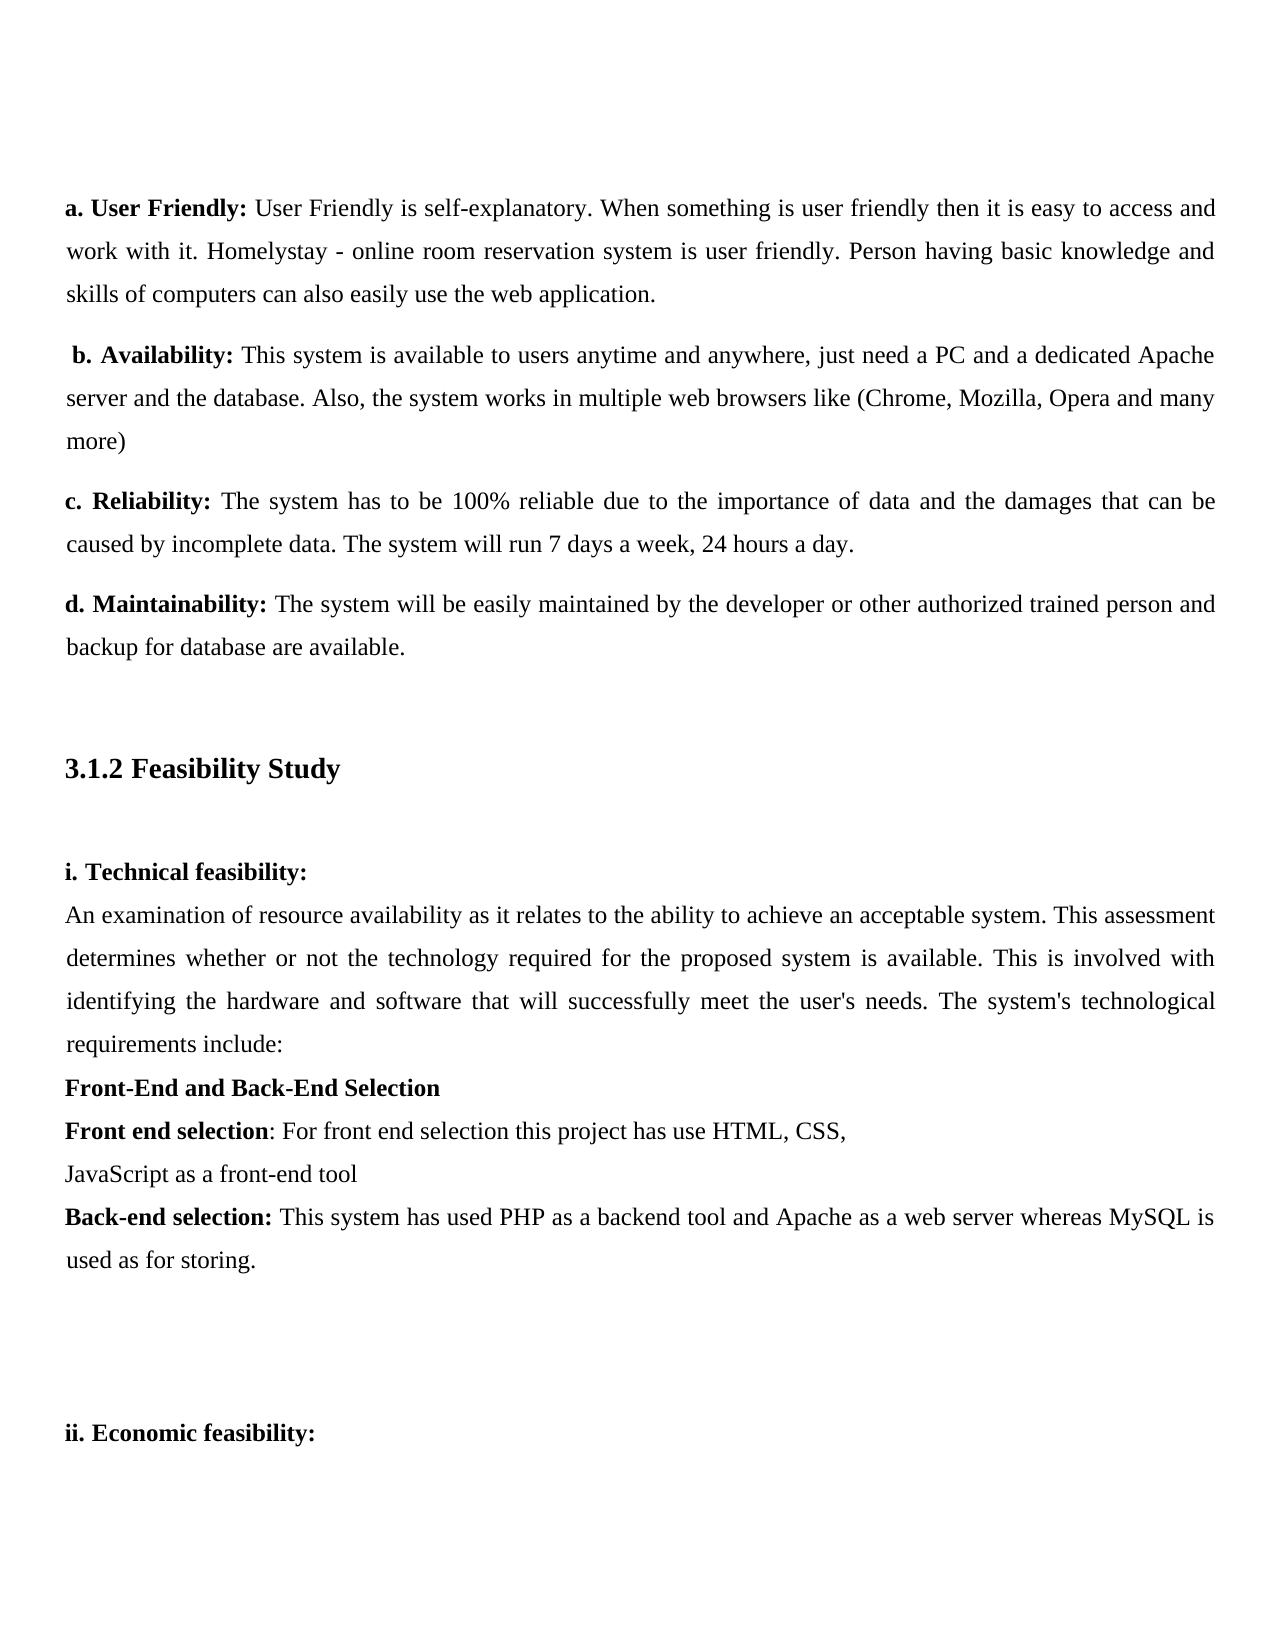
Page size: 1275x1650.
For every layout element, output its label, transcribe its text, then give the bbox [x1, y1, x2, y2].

text c. Reliability: The system has to be 100% reliable due to the importance of data and the damages that can be caused by incomplete data. The system will run 7 days a week, 24 hours a day. [64, 486, 1217, 558]
text An examination of resource availability as it relates to the ability to achieve an acceptable system. This assessment determines whether or not the technology required for the proposed system is available. This is involved with identifying the hardware and software that will successfully meet the user's needs. The system's technological requirements include: [64, 900, 1217, 1058]
text Back-end selection: This system has used PHP as a backend tool and Apache as a web server whereas MySQL is used as for storing. [64, 1202, 1217, 1274]
text i. Technical feasibility: [64, 857, 1217, 886]
text ii. Economic feasibility: [64, 1418, 1217, 1446]
text Front-End and Back-End Selection [64, 1073, 1217, 1101]
text a. User Friendly: User Friendly is self-explanatory. When something is user friendly then it is easy to access and work with it. Homelystay - online room reservation system is user friendly. Person having basic knowledge and skills of computers can also easily use the web application. [64, 193, 1217, 308]
text d. Maintainability: The system will be easily maintained by the developer or other authorized trained person and backup for database are available. [64, 589, 1217, 661]
text JavaScript as a front-end tool [64, 1159, 1217, 1188]
text b. Availability: This system is available to users anytime and anywhere, just need a PC and a dedicated Apache server and the database. Also, the system works in multiple web browsers like (Chrome, Mozilla, Opera and many more) [64, 340, 1217, 455]
text 3.1.2 Feasibility Study [64, 751, 1217, 785]
text Front end selection: For front end selection this project has use HTML, CSS, [64, 1116, 1217, 1144]
